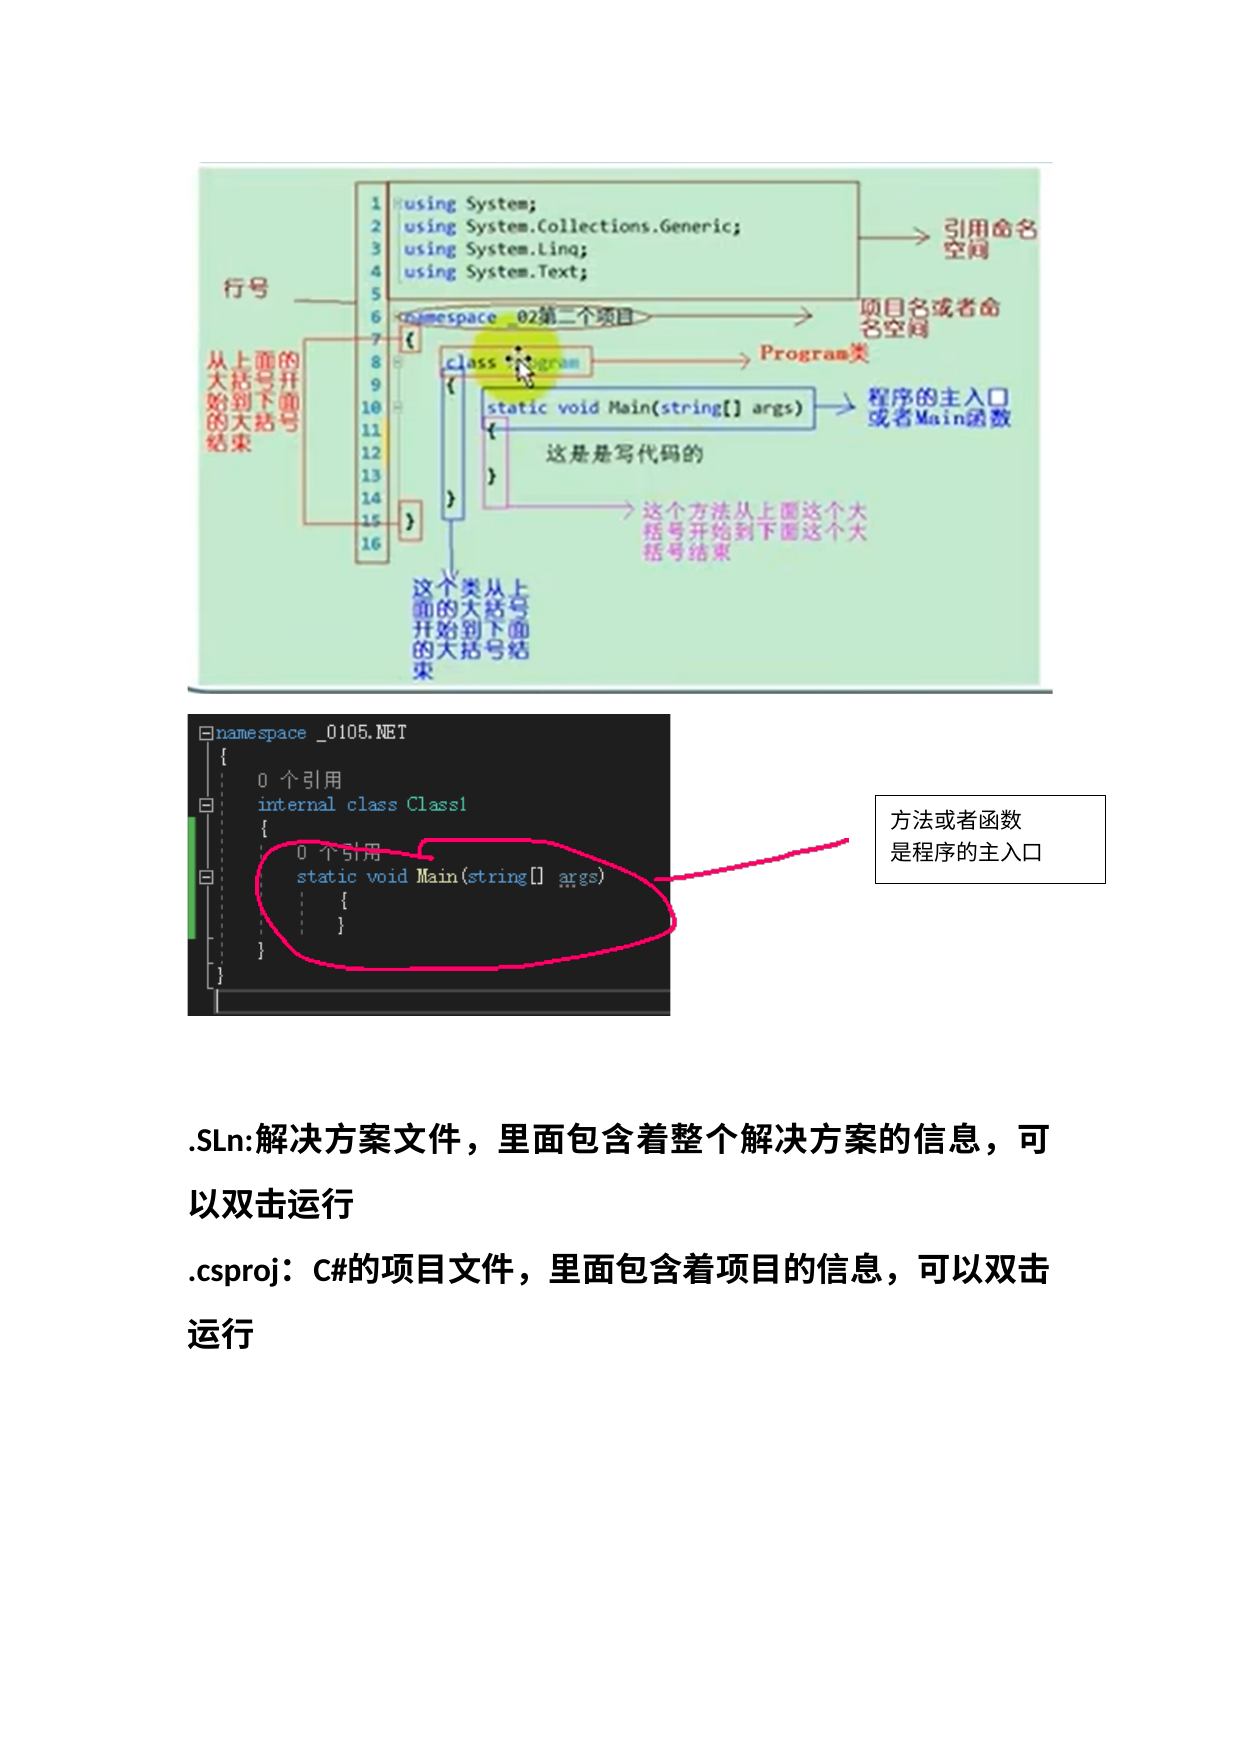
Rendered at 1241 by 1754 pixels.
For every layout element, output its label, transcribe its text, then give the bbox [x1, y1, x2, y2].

text .SLn:解决方案文件，里面包含着整个解决方案的信息，可以双击运行 [187, 1104, 1053, 1234]
picture [187, 162, 1053, 694]
picture [187, 714, 849, 1016]
text .csproj：C#的项目文件，里面包含着项目的信息，可以双击运行 [187, 1234, 1053, 1364]
